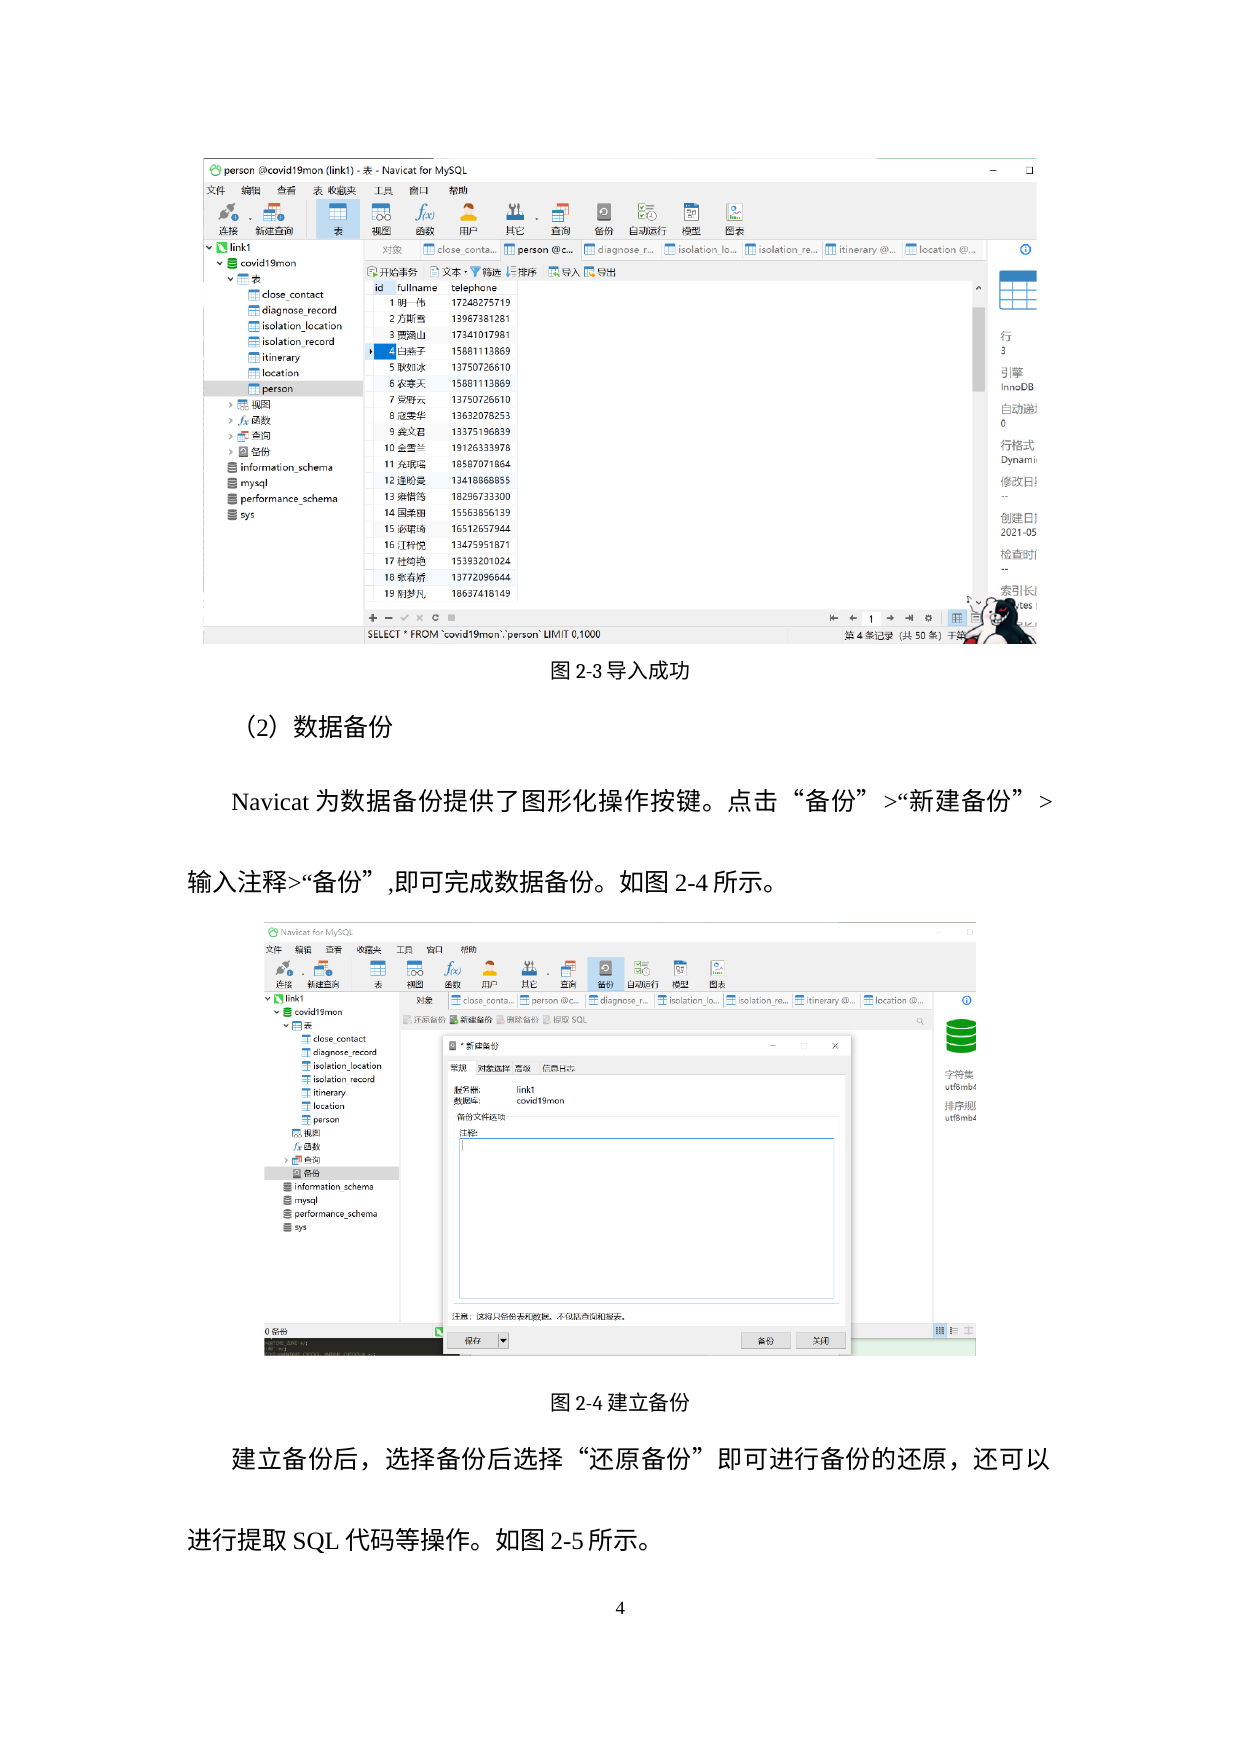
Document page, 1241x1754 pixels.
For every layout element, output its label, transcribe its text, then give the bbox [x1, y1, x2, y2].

text 建立备份后，选择备份后选择“还原备份”即可进行备份的还原，还可以进行提取SQL代码等操作。如图 2-5所示。 [187, 1425, 1053, 1571]
picture [264, 922, 976, 1356]
text 图 2-4 建立备份 [187, 1385, 1053, 1417]
picture [203, 158, 1037, 644]
text 图 2-3 导入成功 [187, 653, 1053, 686]
text Navicat为数据备份提供了图形化操作按键。点击“备份”>“新建备份”>输入注释>“备份”,即可完成数据备份。如图 2-4所示。 [187, 767, 1053, 913]
text （2）数据备份 [187, 693, 1053, 758]
